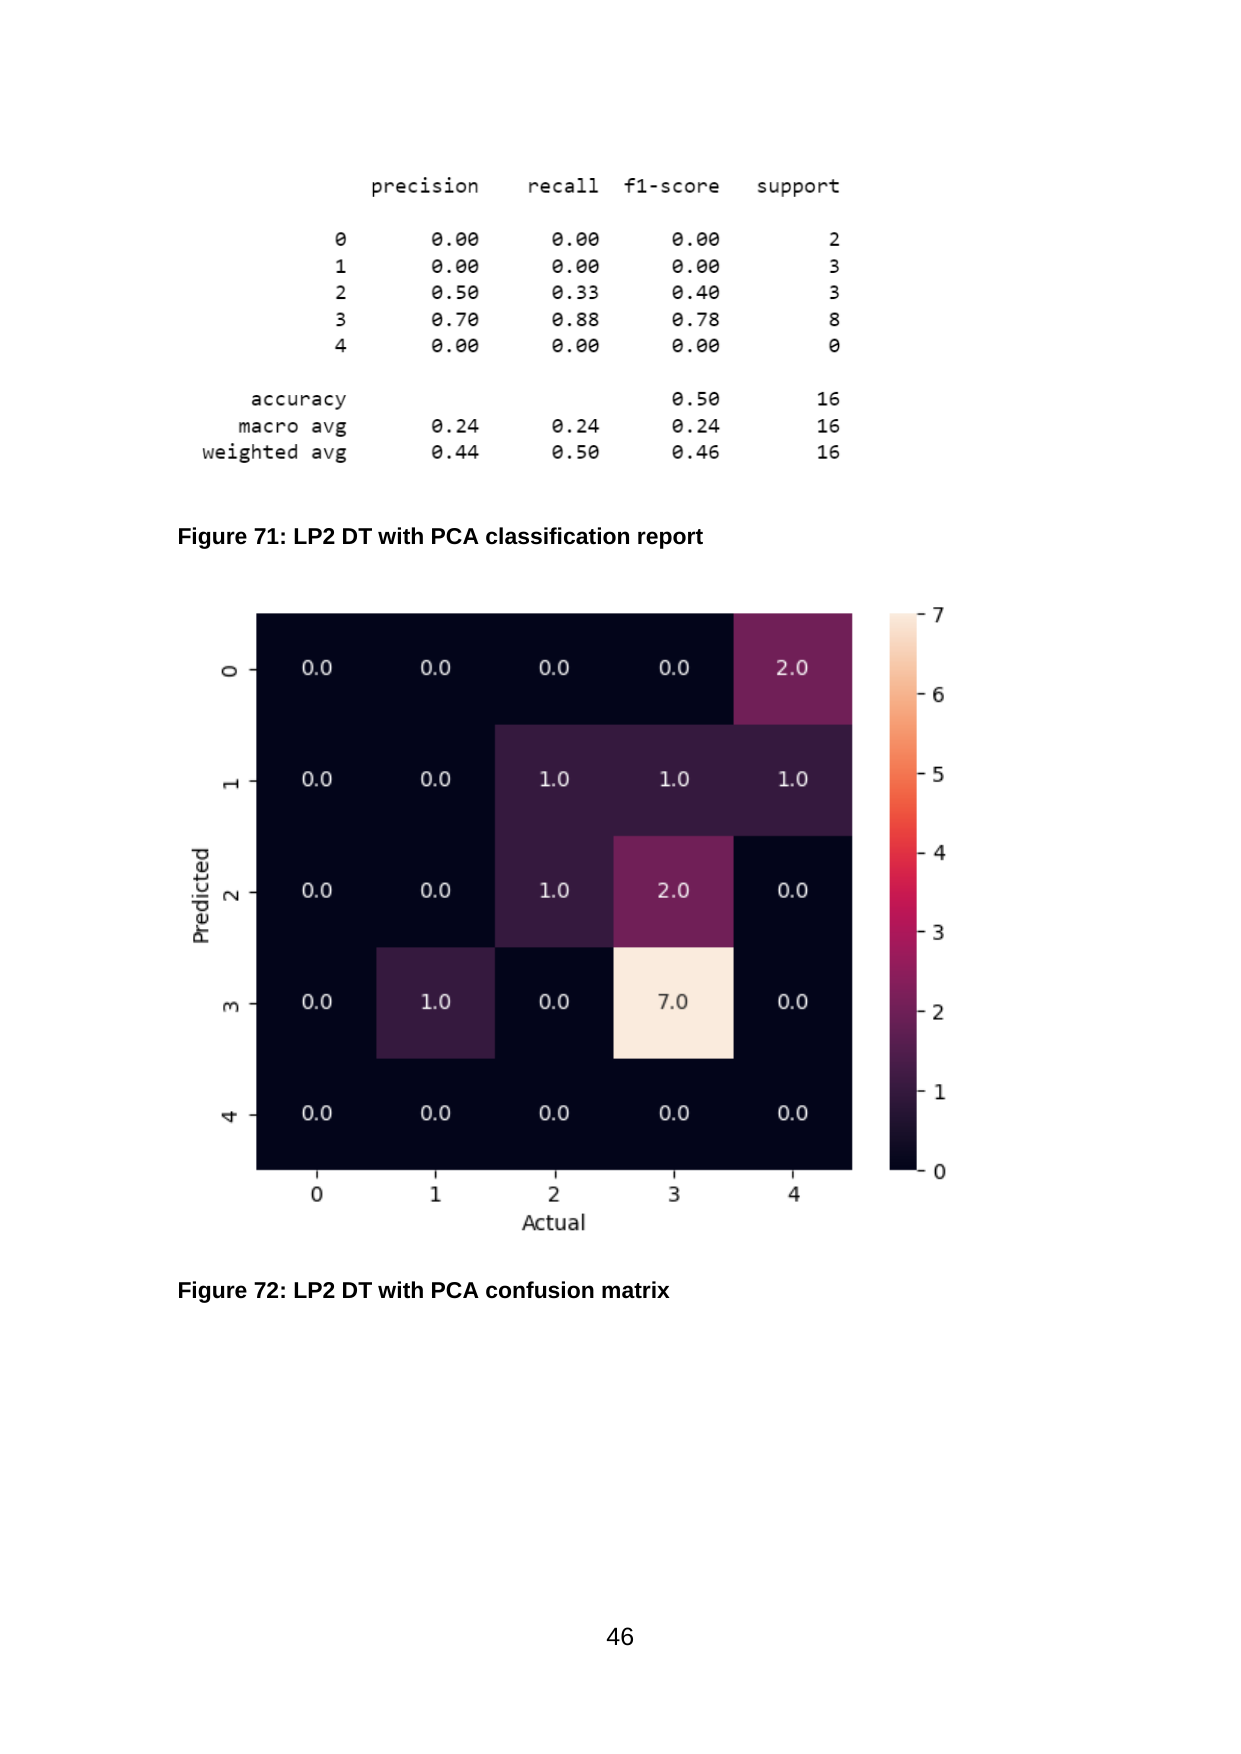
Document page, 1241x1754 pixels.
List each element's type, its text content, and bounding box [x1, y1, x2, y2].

picture [177, 592, 959, 1250]
text Figure 71: LP2 DT with PCA classification report [177, 523, 1063, 549]
picture [177, 177, 985, 490]
